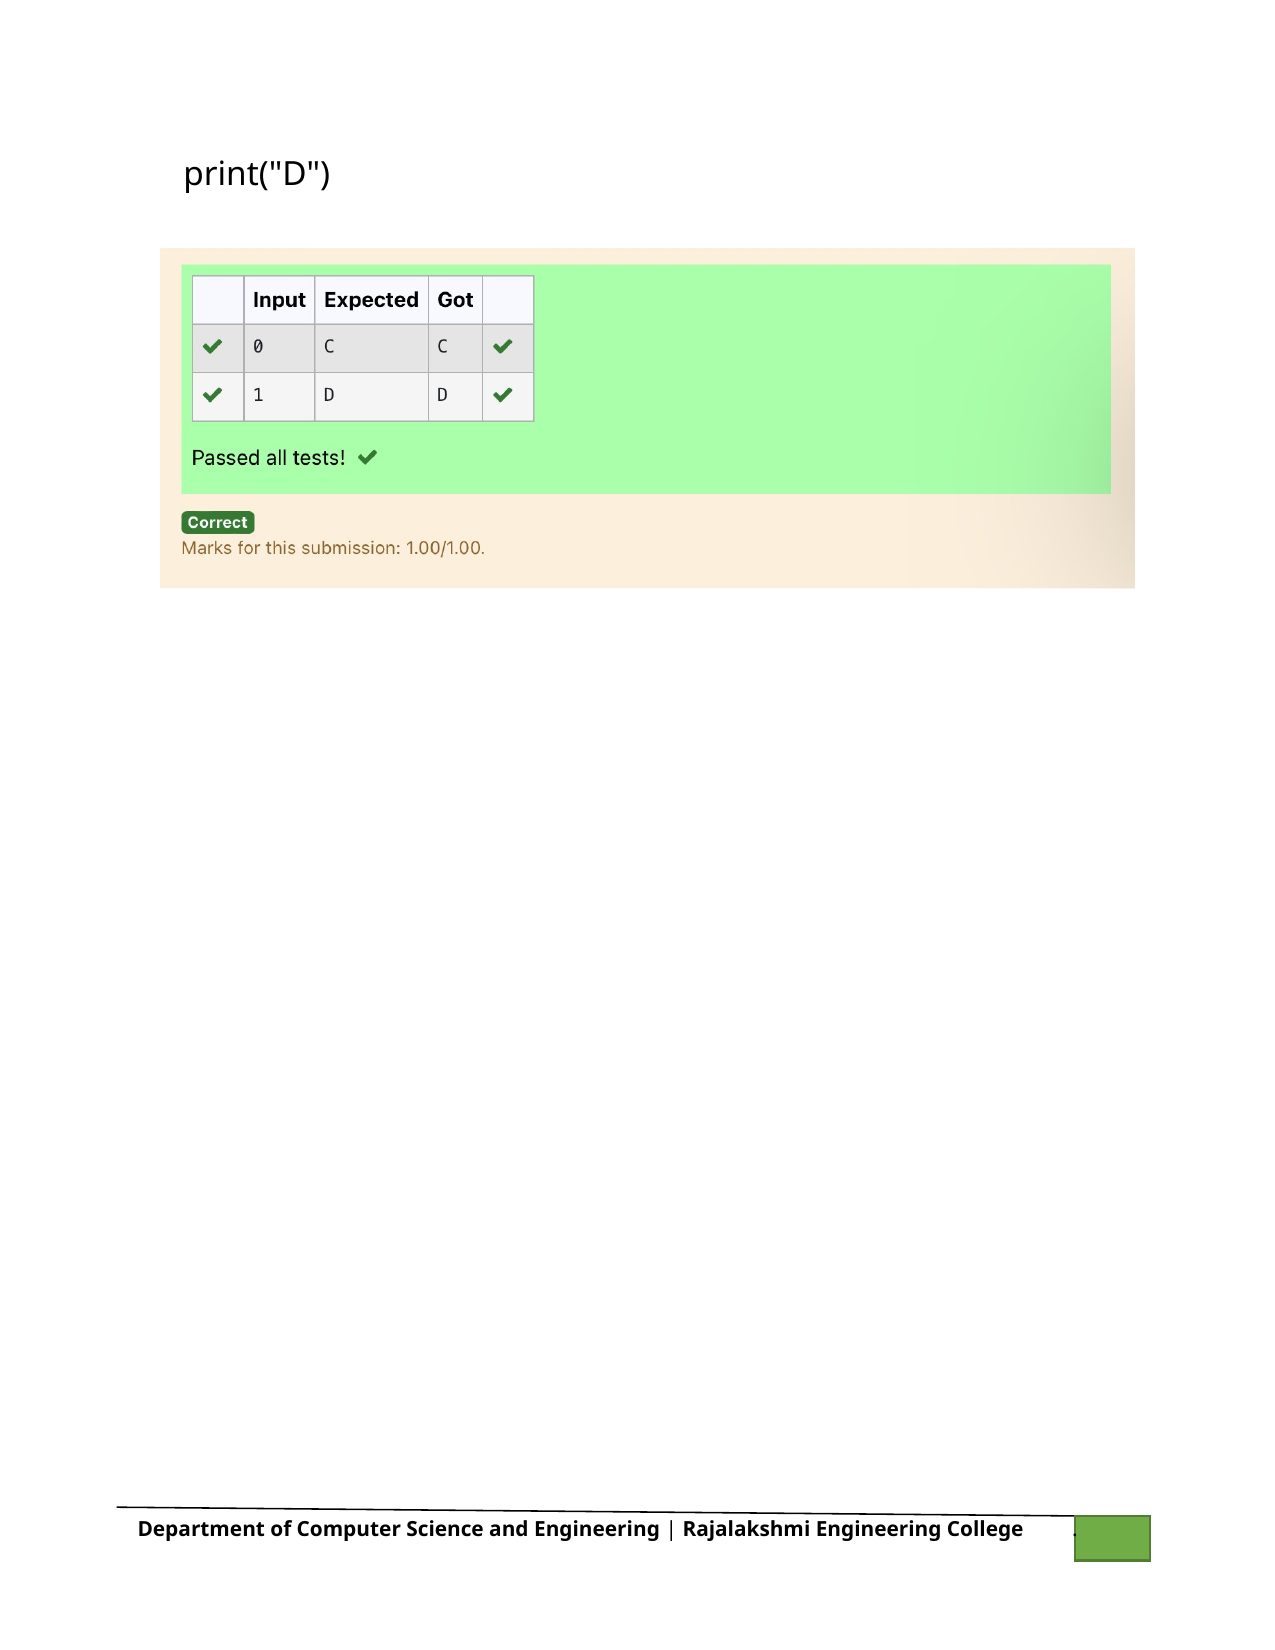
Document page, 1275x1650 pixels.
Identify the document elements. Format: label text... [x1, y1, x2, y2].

text print("D") [148, 150, 465, 195]
picture [159, 247, 1135, 589]
